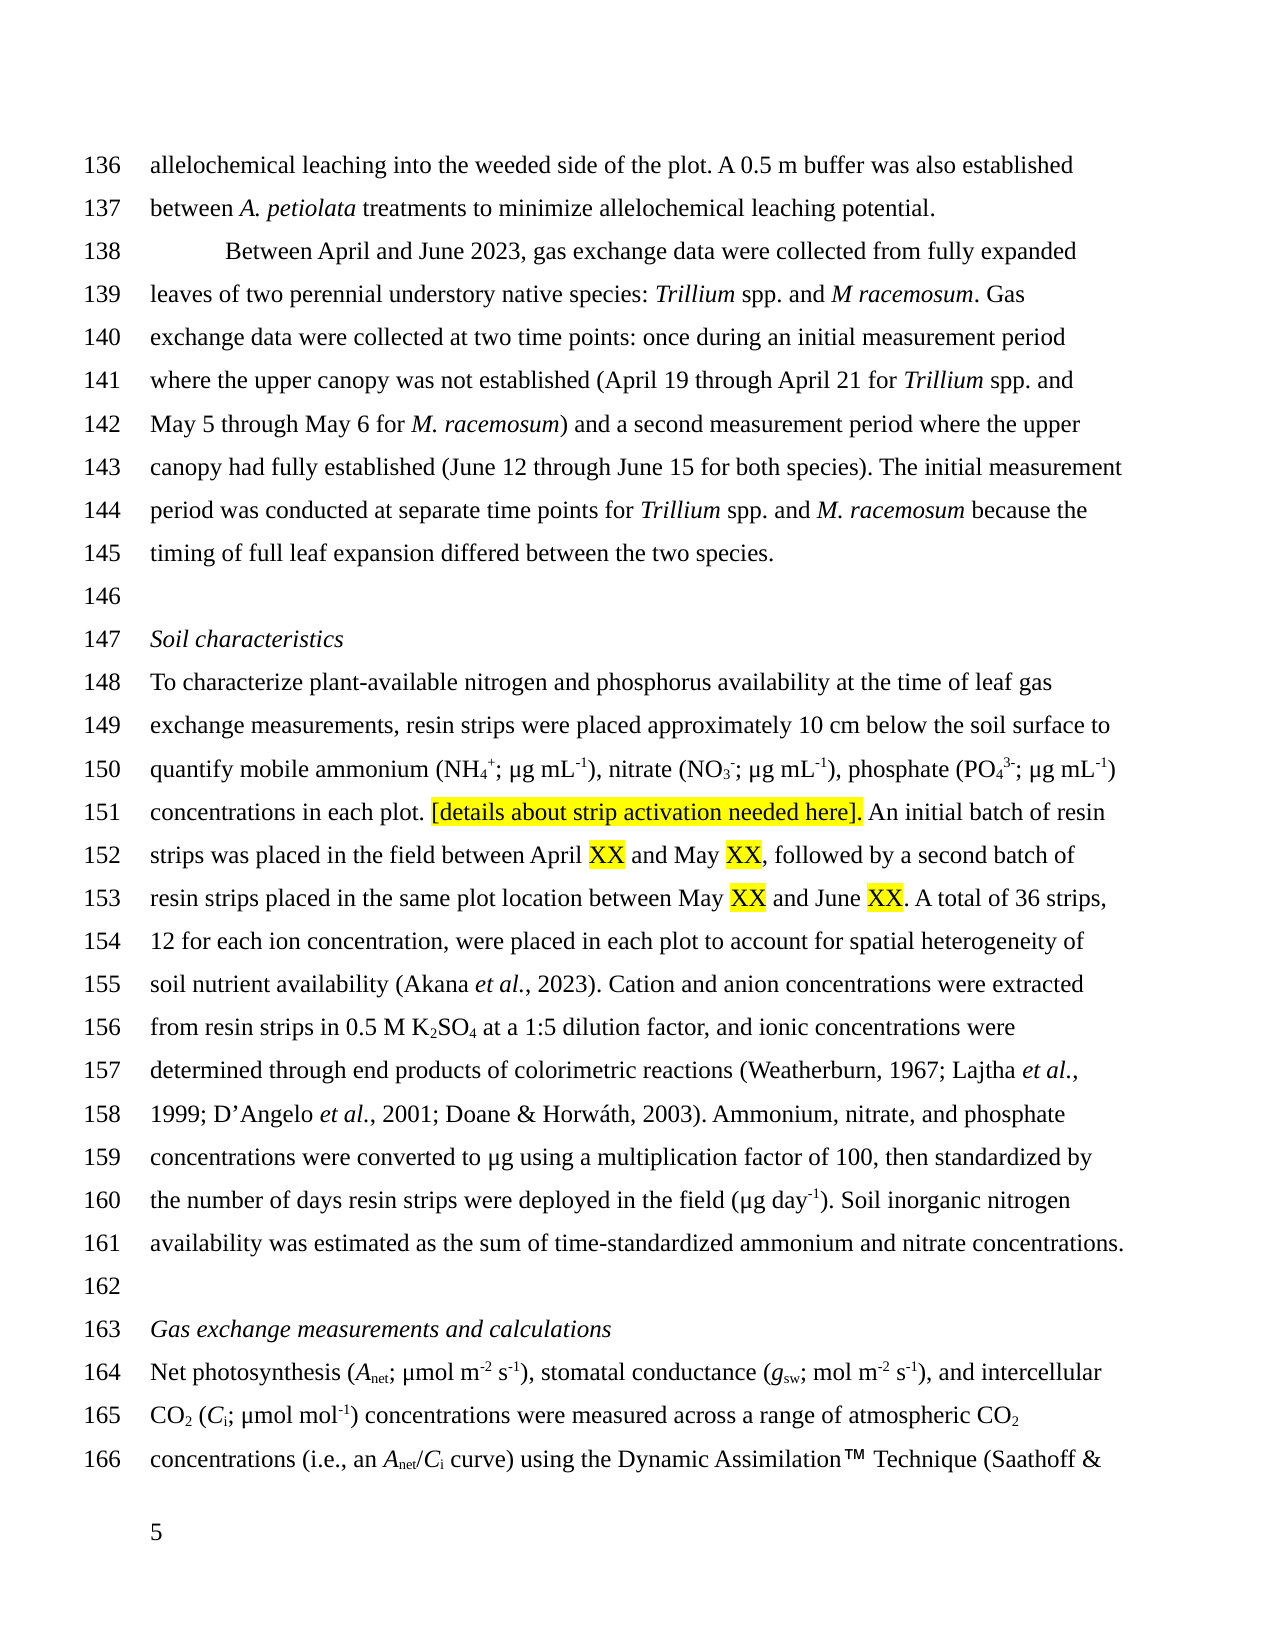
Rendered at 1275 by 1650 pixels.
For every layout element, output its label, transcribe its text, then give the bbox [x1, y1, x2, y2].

text Between April and June 2023, gas exchange data were collected from fully expanded leaves of two perennial understory native species: Trillium spp. and M racemosum. Gas exchange data were collected at two time points: once during an initial measurement period where the upper canopy was not established (April 19 through April 21 for Trillium spp. and May 5 through May 6 for M. racemosum) and a second measurement period where the upper canopy had fully established (June 12 through June 15 for both species). The initial measurement period was conducted at separate time points for Trillium spp. and M. racemosum because the timing of full leaf expansion differed between the two species. [150, 236, 1125, 567]
text To characterize plant-available nitrogen and phosphorus availability at the time of leaf gas exchange measurements, resin strips were placed approximately 10 cm below the soil surface to quantify mobile ammonium (NH4+; μg mL-1), nitrate (NO3-; μg mL-1), phosphate (PO43-; μg mL-1) concentrations in each plot. [details about strip activation needed here]. An initial batch of resin strips was placed in the field between April XX and May XX, followed by a second batch of resin strips placed in the same plot location between May XX and June XX. A total of 36 strips, 12 for each ion concentration, were placed in each plot to account for spatial heterogeneity of soil nutrient availability . Cation and anion concentrations were extracted from resin strips in 0.5 M K2SO4 at a 1:5 dilution factor, and ionic concentrations were determined through end products of colorimetric reactions . Ammonium, nitrate, and phosphate concentrations were converted to μg using a multiplication factor of 100, then standardized by the number of days resin strips were deployed in the field (μg day-1). Soil inorganic nitrogen availability was estimated as the sum of time-standardized ammonium and nitrate concentrations. [150, 667, 1125, 1257]
text Soil characteristics [150, 624, 1125, 653]
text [150, 150, 1125, 222]
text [150, 1357, 1125, 1472]
text Gas exchange measurements and calculations [150, 1314, 1125, 1343]
